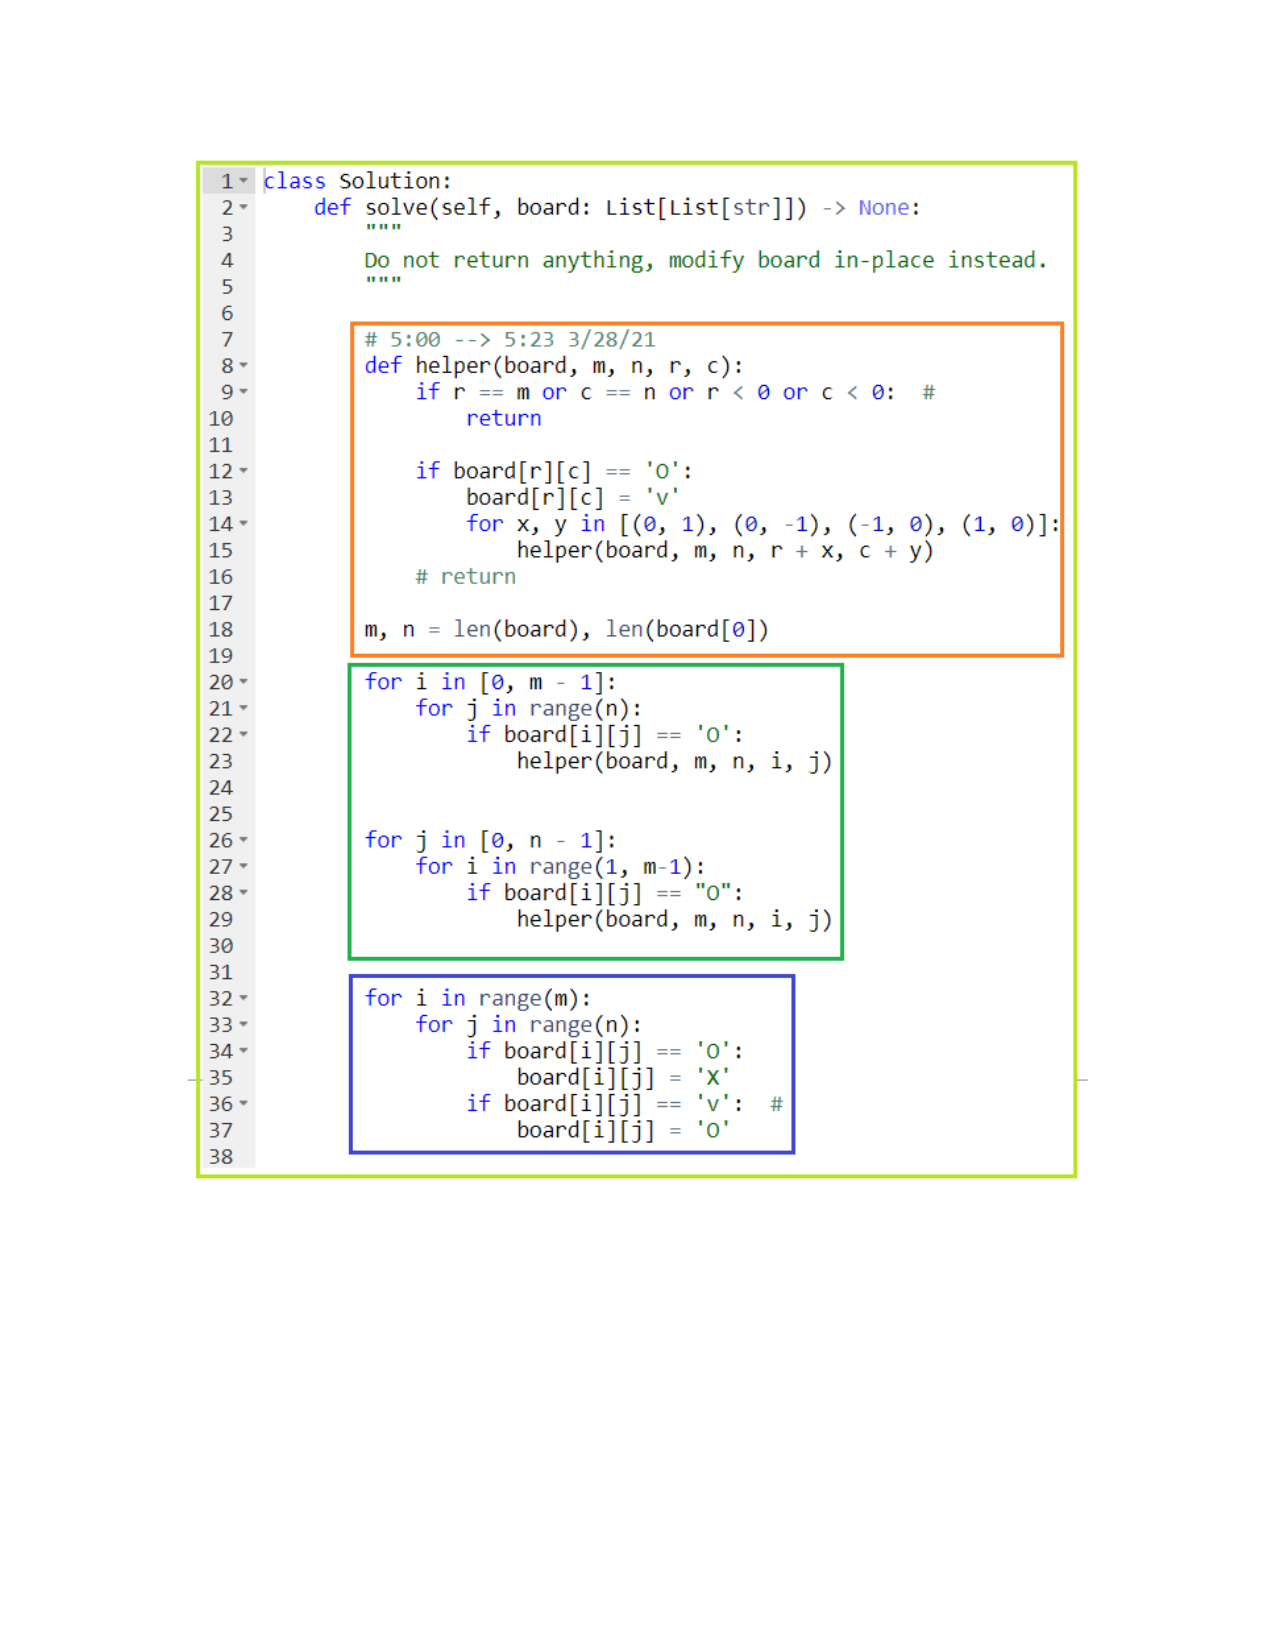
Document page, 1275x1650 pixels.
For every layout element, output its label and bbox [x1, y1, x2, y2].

picture [187, 150, 1088, 1189]
